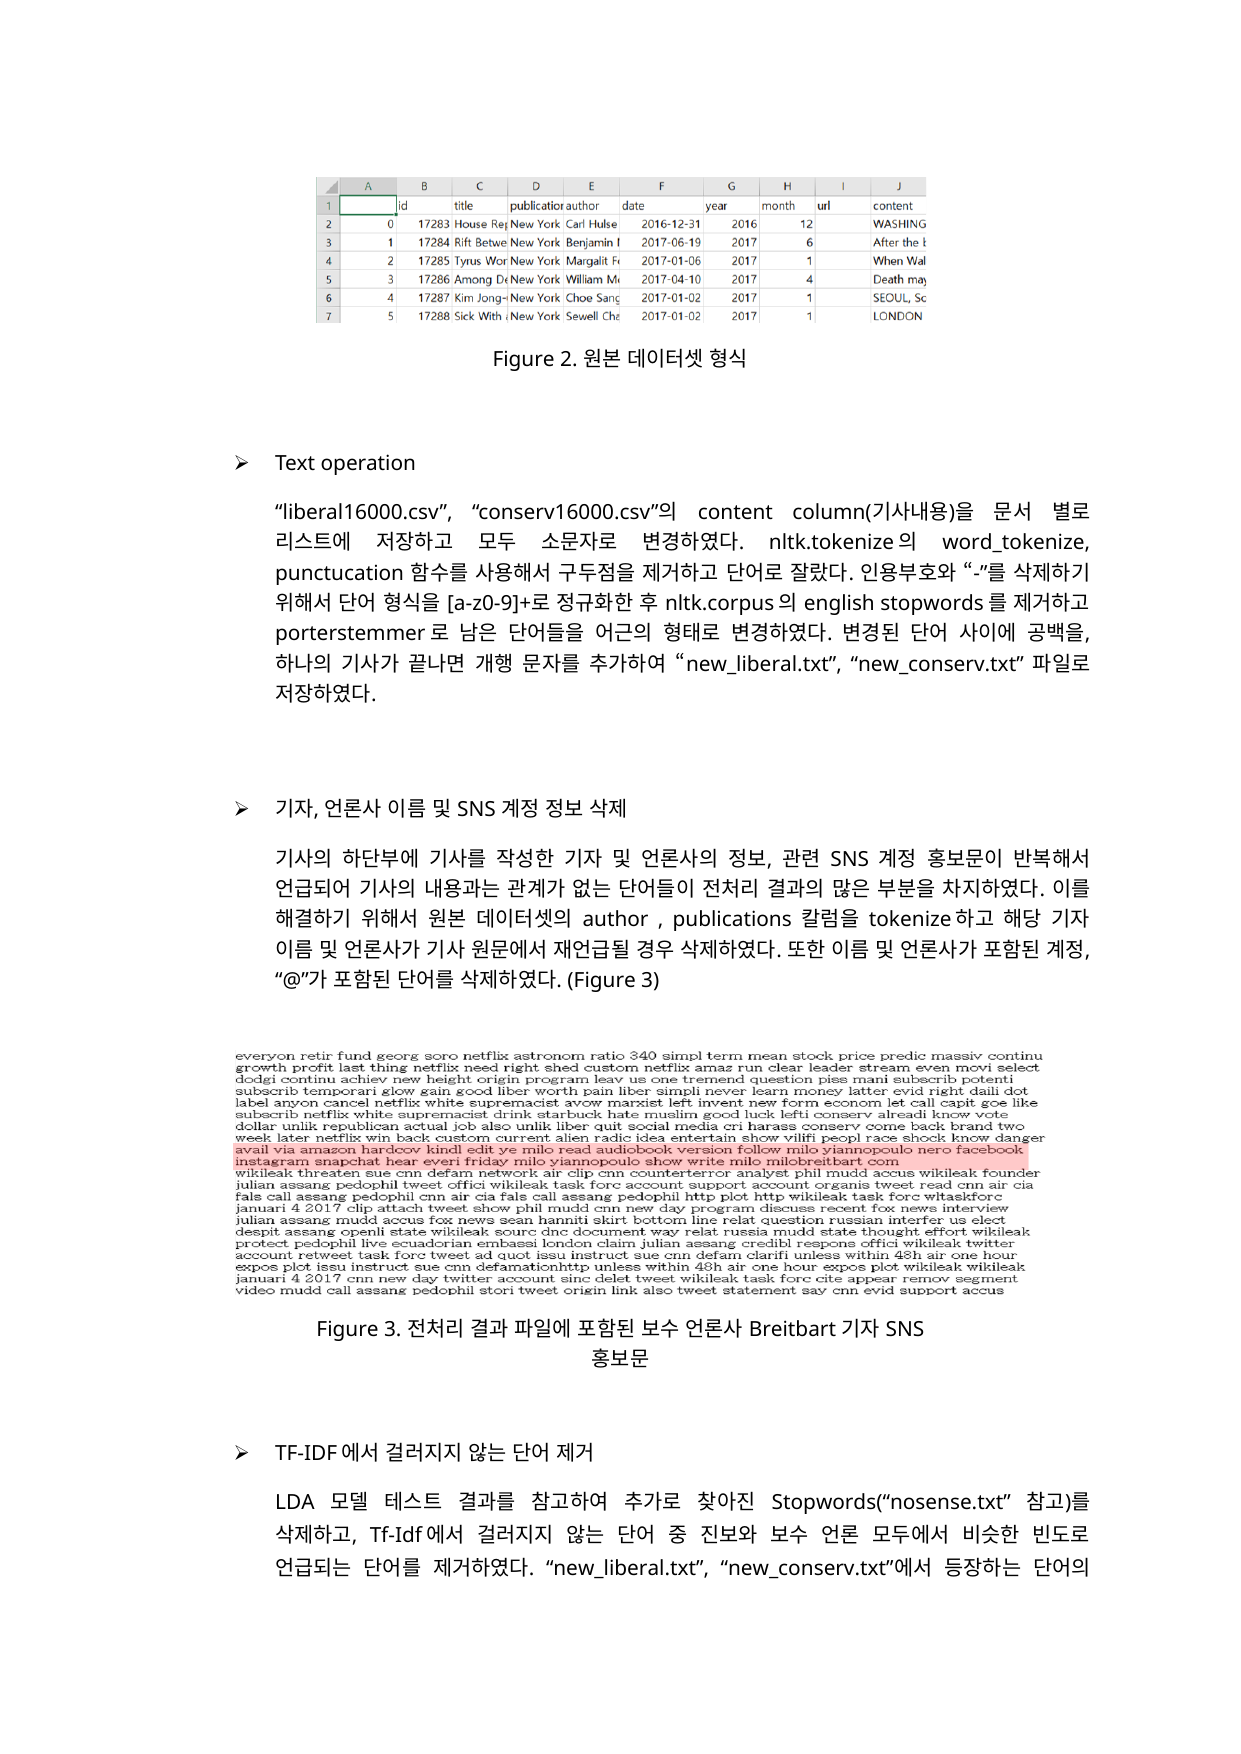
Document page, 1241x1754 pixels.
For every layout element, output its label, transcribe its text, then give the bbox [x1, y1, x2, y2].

text “liberal16000.csv”, “conserv16000.csv”의 content column(기사내용)을 문서 별로 리스트에 저장하고 모두 소문자로 변경하였다. nltk.tokenize의 word_tokenize, punctucation 함수를 사용해서 구두점을 제거하고 단어로 잘랐다. 인용부호와 “-”를 삭제하기 위해서 단어 형식을 [a-z0-9]+로 정규화한 후 nltk.corpus의 english stopwords를 제거하고 porterstemmer로 남은 단어들을 어근의 형태로 변경하였다. 변경된 단어 사이에 공백을, 하나의 기사가 끝나면 개행 문자를 추가하여 “new_liberal.txt”, “new_conserv.txt” 파일로 저장하였다. [275, 495, 1090, 707]
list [275, 1486, 1090, 1581]
list Text operation [233, 448, 1090, 476]
text 기사의 하단부에 기사를 작성한 기자 및 언론사의 정보, 관련 SNS 계정 홍보문이 반복해서 언급되어 기사의 내용과는 관계가 없는 단어들이 전처리 결과의 많은 부분을 차지하였다. 이를 해결하기 위해서 원본 데이터셋의 author , publications 칼럼을 tokenize하고 해당 기자 이름 및 언론사가 기사 원문에서 재언급될 경우 삭제하였다. 또한 이름 및 언론사가 포함된 계정, “@”가 포함된 단어를 삭제하였다. (Figure 3) [275, 842, 1090, 994]
text Figure 2. 원본 데이터셋 형식 [150, 342, 1090, 372]
picture [316, 177, 927, 323]
list 기자, 언론사 이름 및 SNS 계정 정보 삭제 [233, 793, 1090, 823]
list TF-IDF에서 걸러지지 않는 단어 제거 [233, 1436, 1090, 1466]
picture [233, 1050, 1049, 1295]
